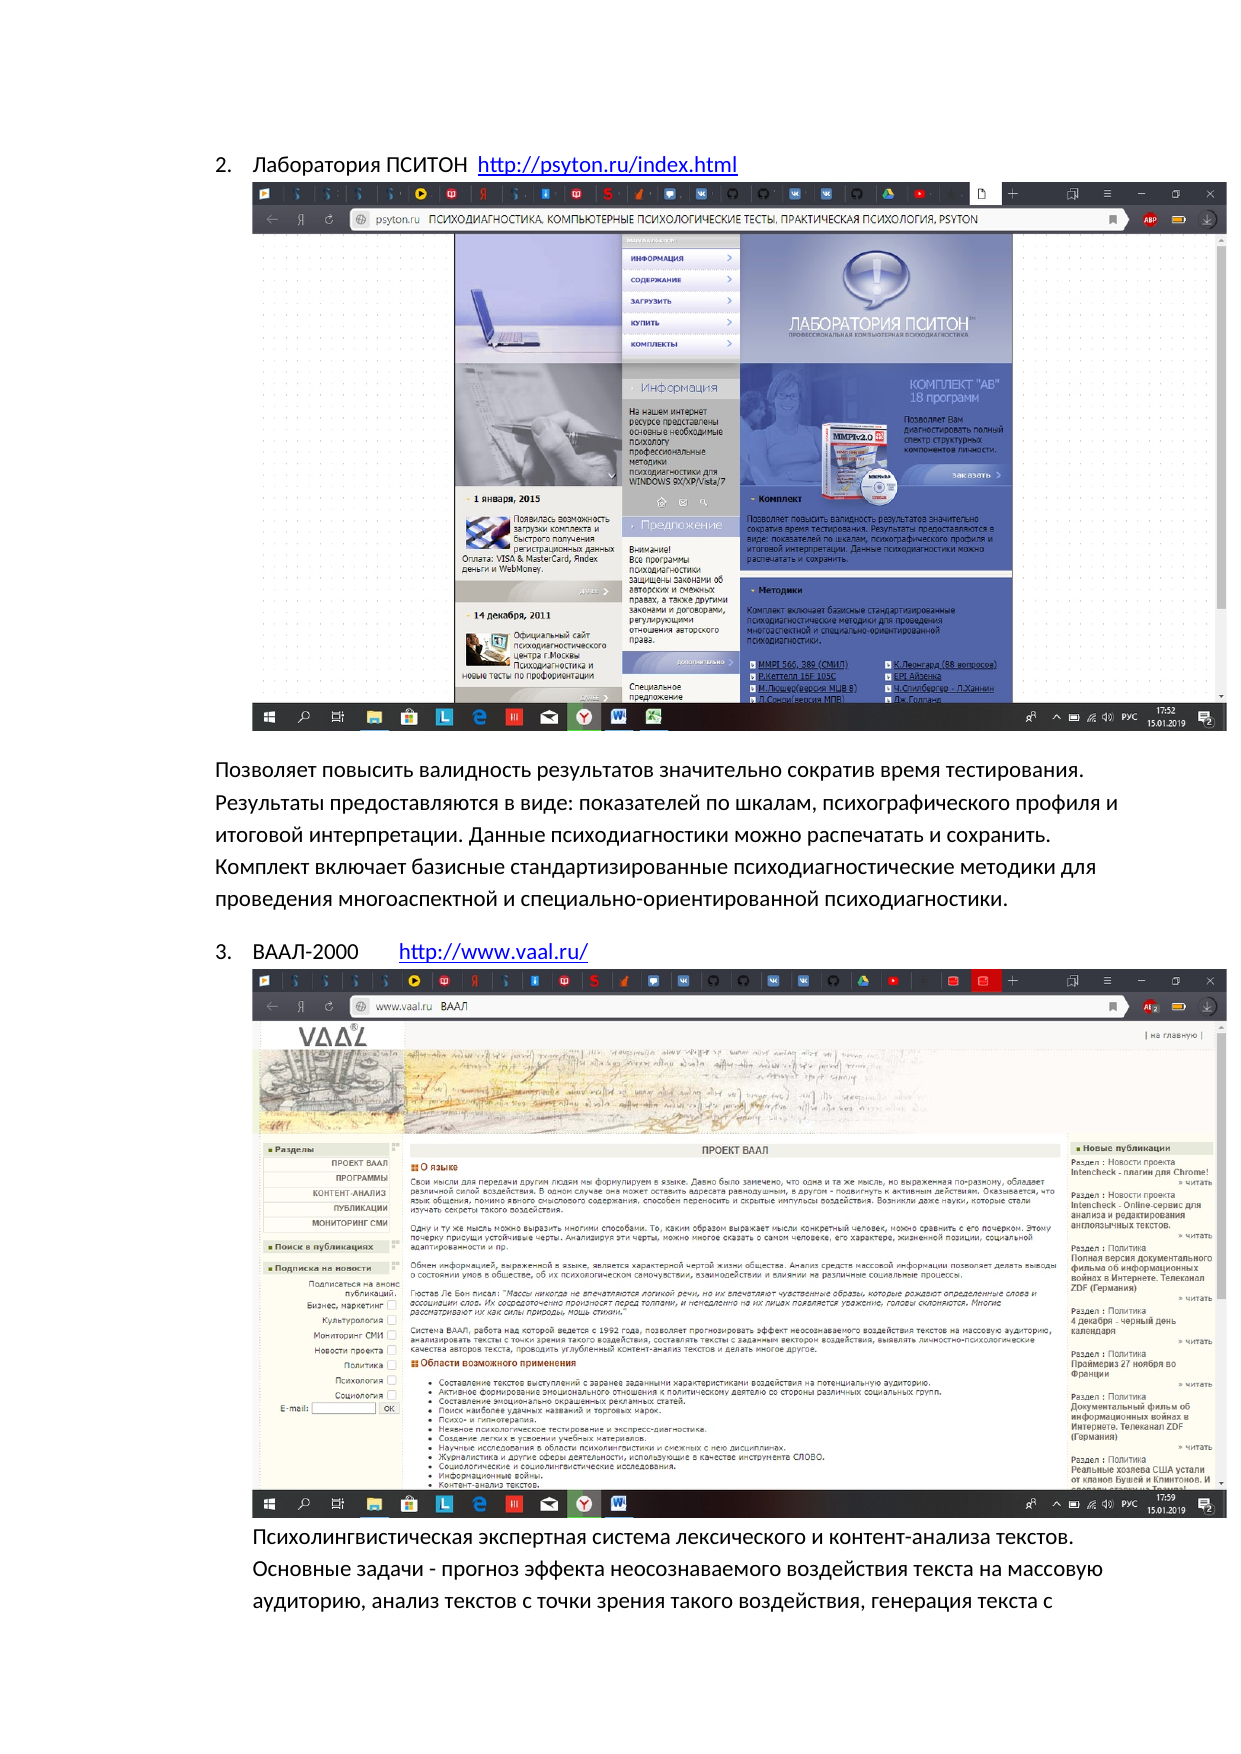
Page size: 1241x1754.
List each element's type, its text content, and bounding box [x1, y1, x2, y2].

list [252, 1522, 1152, 1614]
picture [252, 182, 1227, 731]
list Лаборатория ПСИТОН http://psyton.ru/index.html [215, 150, 1152, 178]
picture [252, 969, 1227, 1518]
text Позволяет повысить валидность результатов значительно сократив время тестирования. Результаты предоставляются в виде: показателей по шкалам, психографического профиля и итоговой интерпретации. Данные психодиагностики можно распечатать и сохранить. Комплект включает базисные стандартизированные психодиагностические методики для проведения многоаспектной и специально-ориентированной психодиагностики. [215, 756, 1152, 912]
list ВААЛ-2000 http://www.vaal.ru/ [215, 937, 1152, 965]
